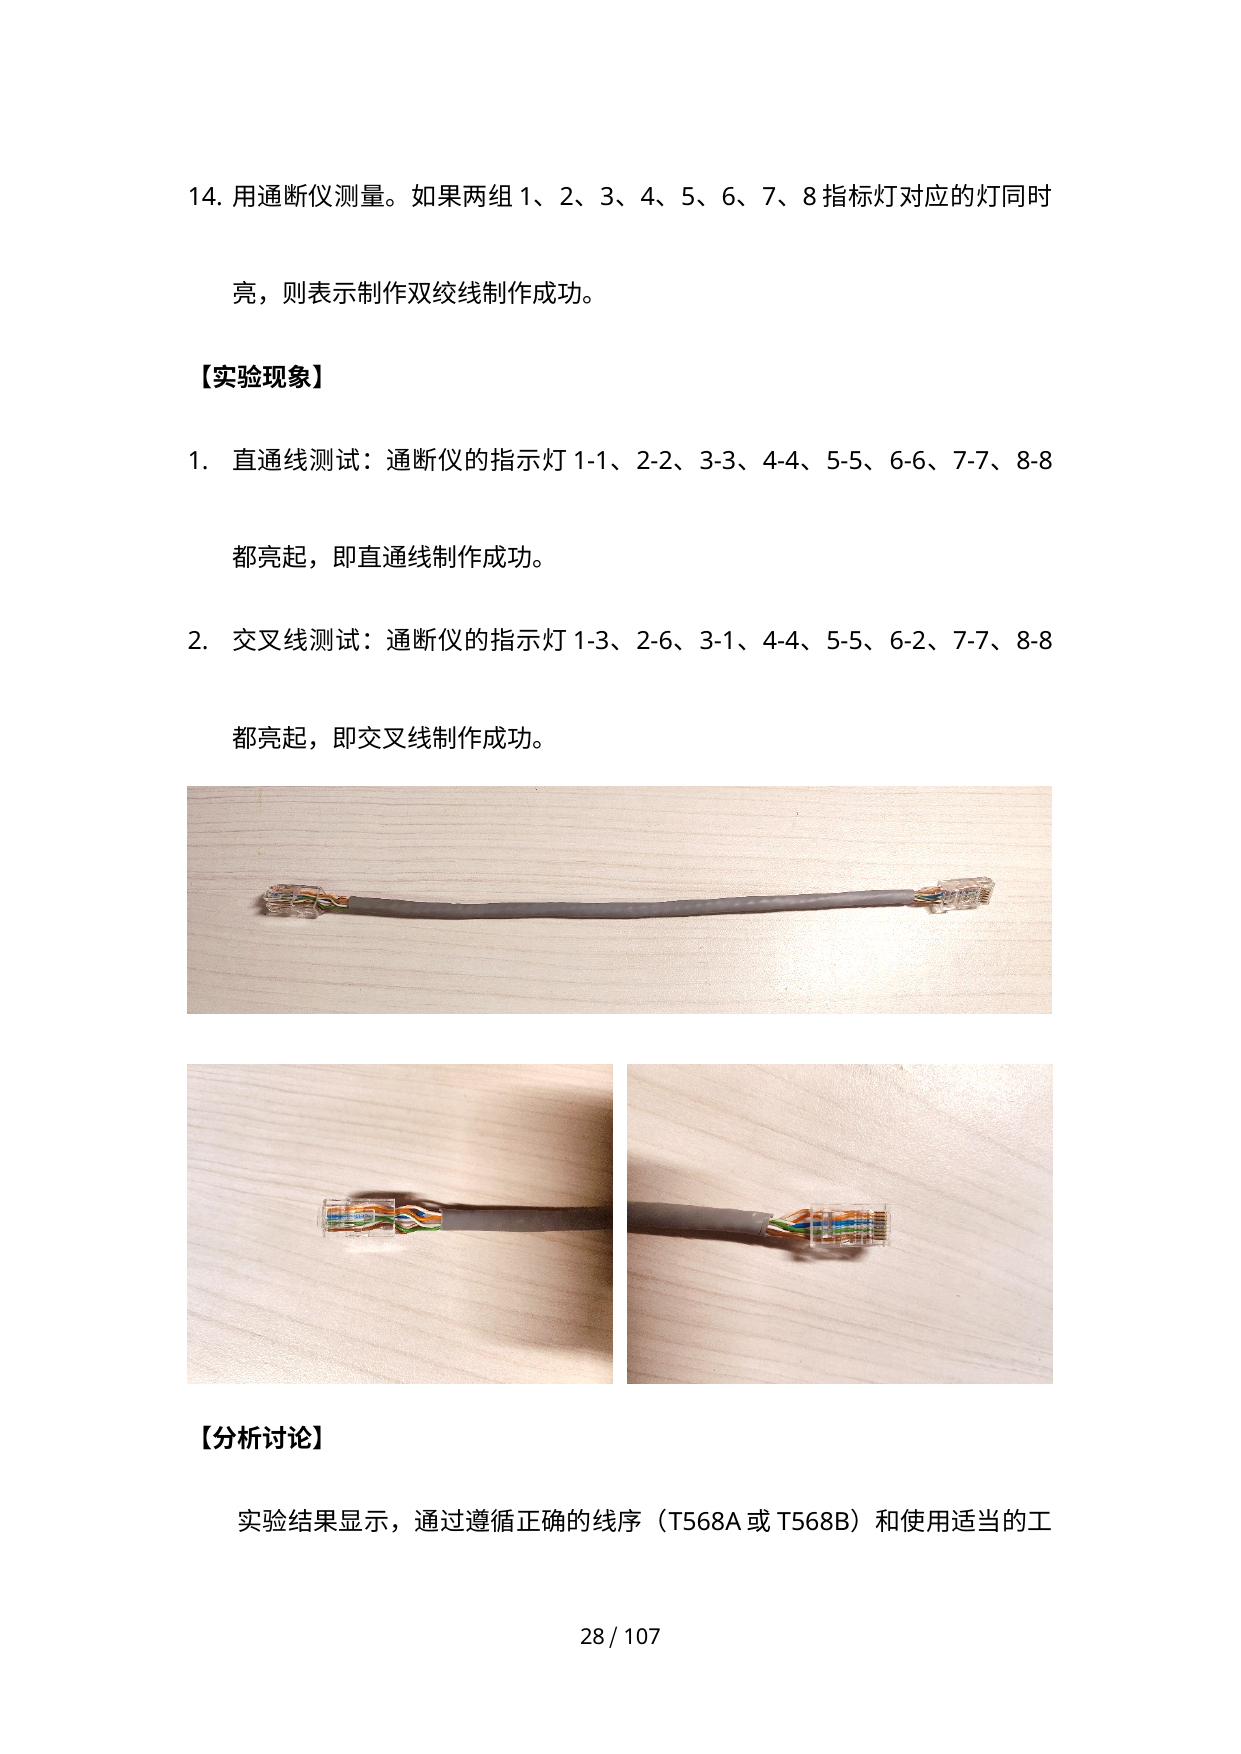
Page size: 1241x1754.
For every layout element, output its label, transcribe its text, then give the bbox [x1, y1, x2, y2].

text 【分析讨论】 [187, 1404, 1053, 1469]
list 直通线测试：通断仪的指示灯1-1、2-2、3-3、4-4、5-5、6-6、7-7、8-8都亮起，即直通线制作成功。 [187, 426, 1053, 588]
text 【实验现象】 [187, 343, 1053, 408]
list 用通断仪测量。如果两组1、2、3、4、5、6、7、8指标灯对应的灯同时亮，则表示制作双绞线制作成功。 [187, 162, 1053, 324]
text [187, 1487, 1053, 1552]
picture [187, 1064, 613, 1384]
picture [187, 786, 1052, 1014]
picture [627, 1064, 1053, 1384]
list 交叉线测试：通断仪的指示灯1-3、2-6、3-1、4-4、5-5、6-2、7-7、8-8都亮起，即交叉线制作成功。 [187, 606, 1053, 769]
